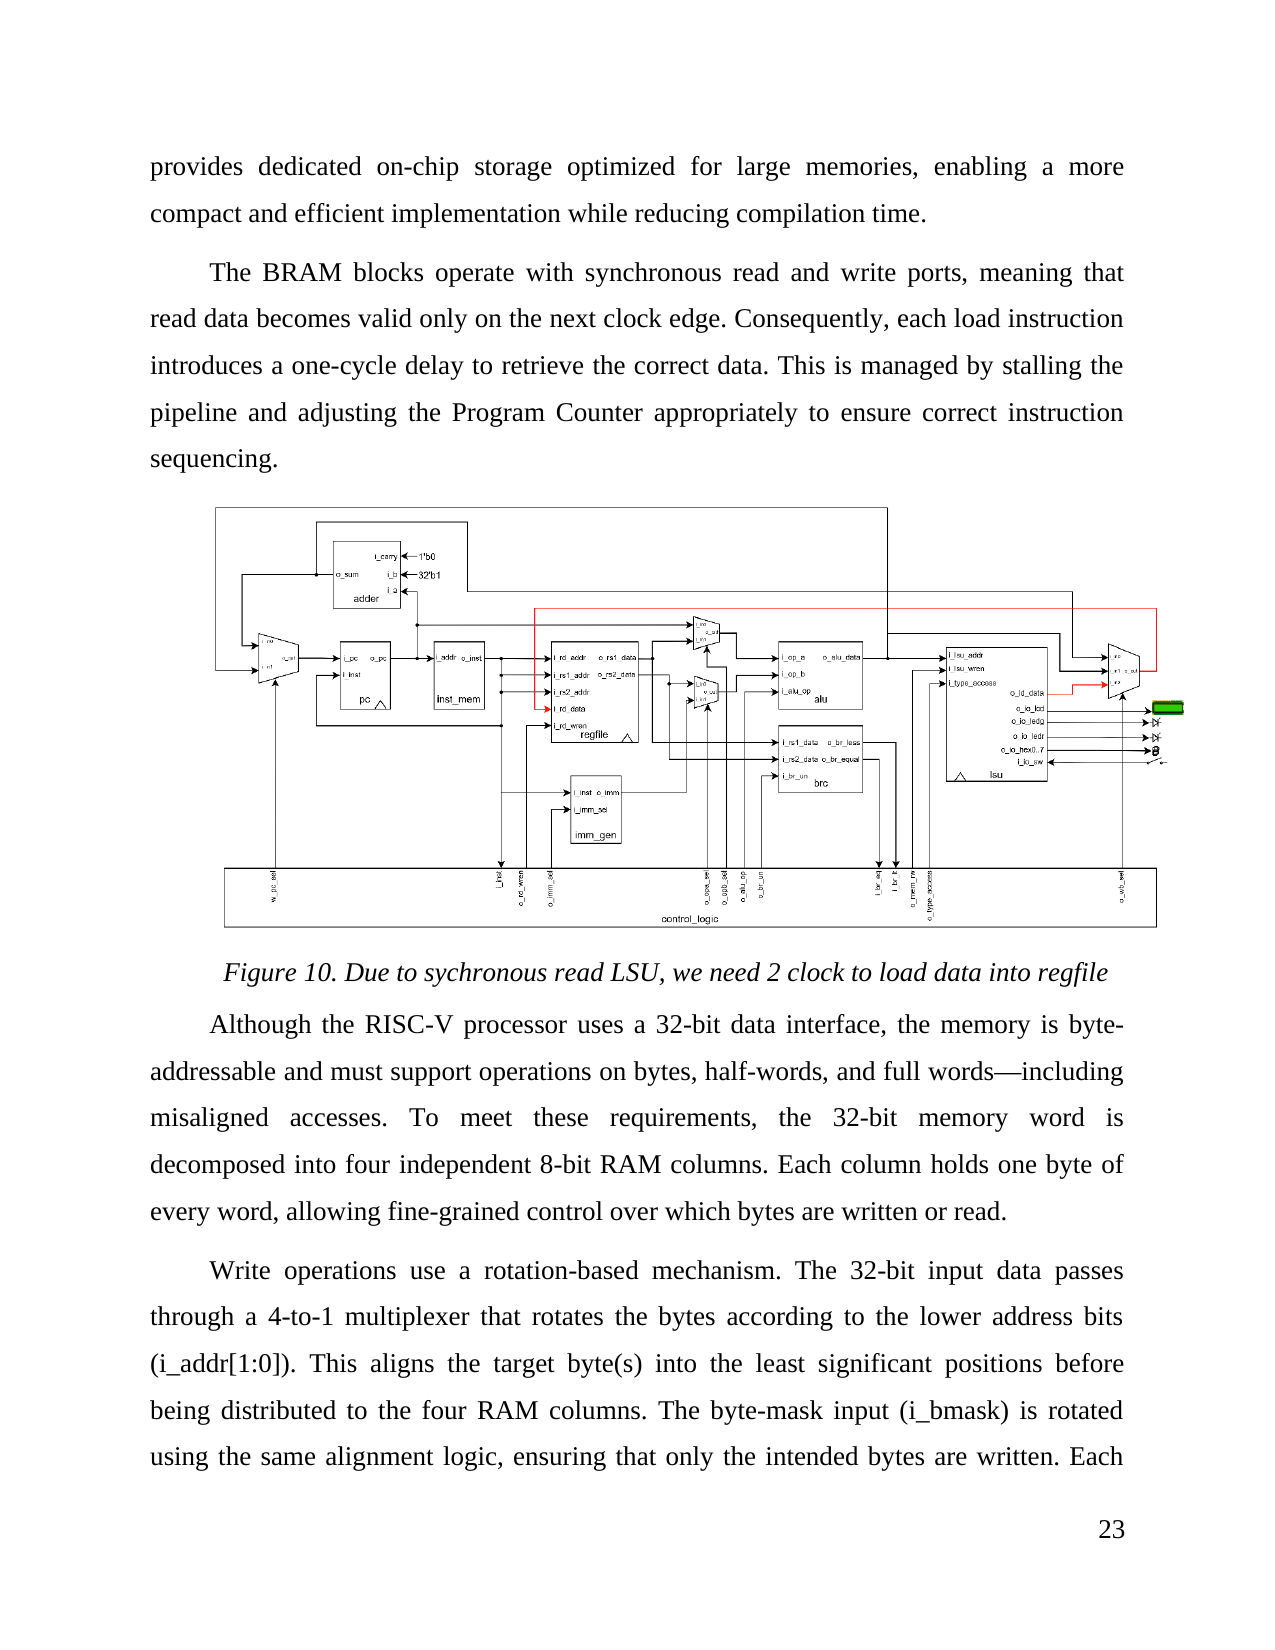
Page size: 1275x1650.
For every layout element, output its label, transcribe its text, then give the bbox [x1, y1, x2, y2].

picture [209, 501, 1184, 928]
text The BRAM blocks operate with synchronous read and write ports, meaning that read data becomes valid only on the next clock edge. Consequently, each load instruction introduces a one-cycle delay to retrieve the correct data. This is managed by stalling the pipeline and adjusting the Program Counter appropriately to ensure correct instruction sequencing. [150, 256, 1125, 474]
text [150, 150, 1125, 228]
text Figure . Due to sychronous read LSU, we need 2 clock to load data into regfile [150, 956, 1125, 987]
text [150, 1254, 1125, 1472]
text Although the RISC-V processor uses a 32-bit data interface, the memory is byte-addressable and must support operations on bytes, half-words, and full words—including misaligned accesses. To meet these requirements, the 32-bit memory word is decomposed into four independent 8-bit RAM columns. Each column holds one byte of every word, allowing fine-grained control over which bytes are written or read. [150, 1008, 1125, 1226]
